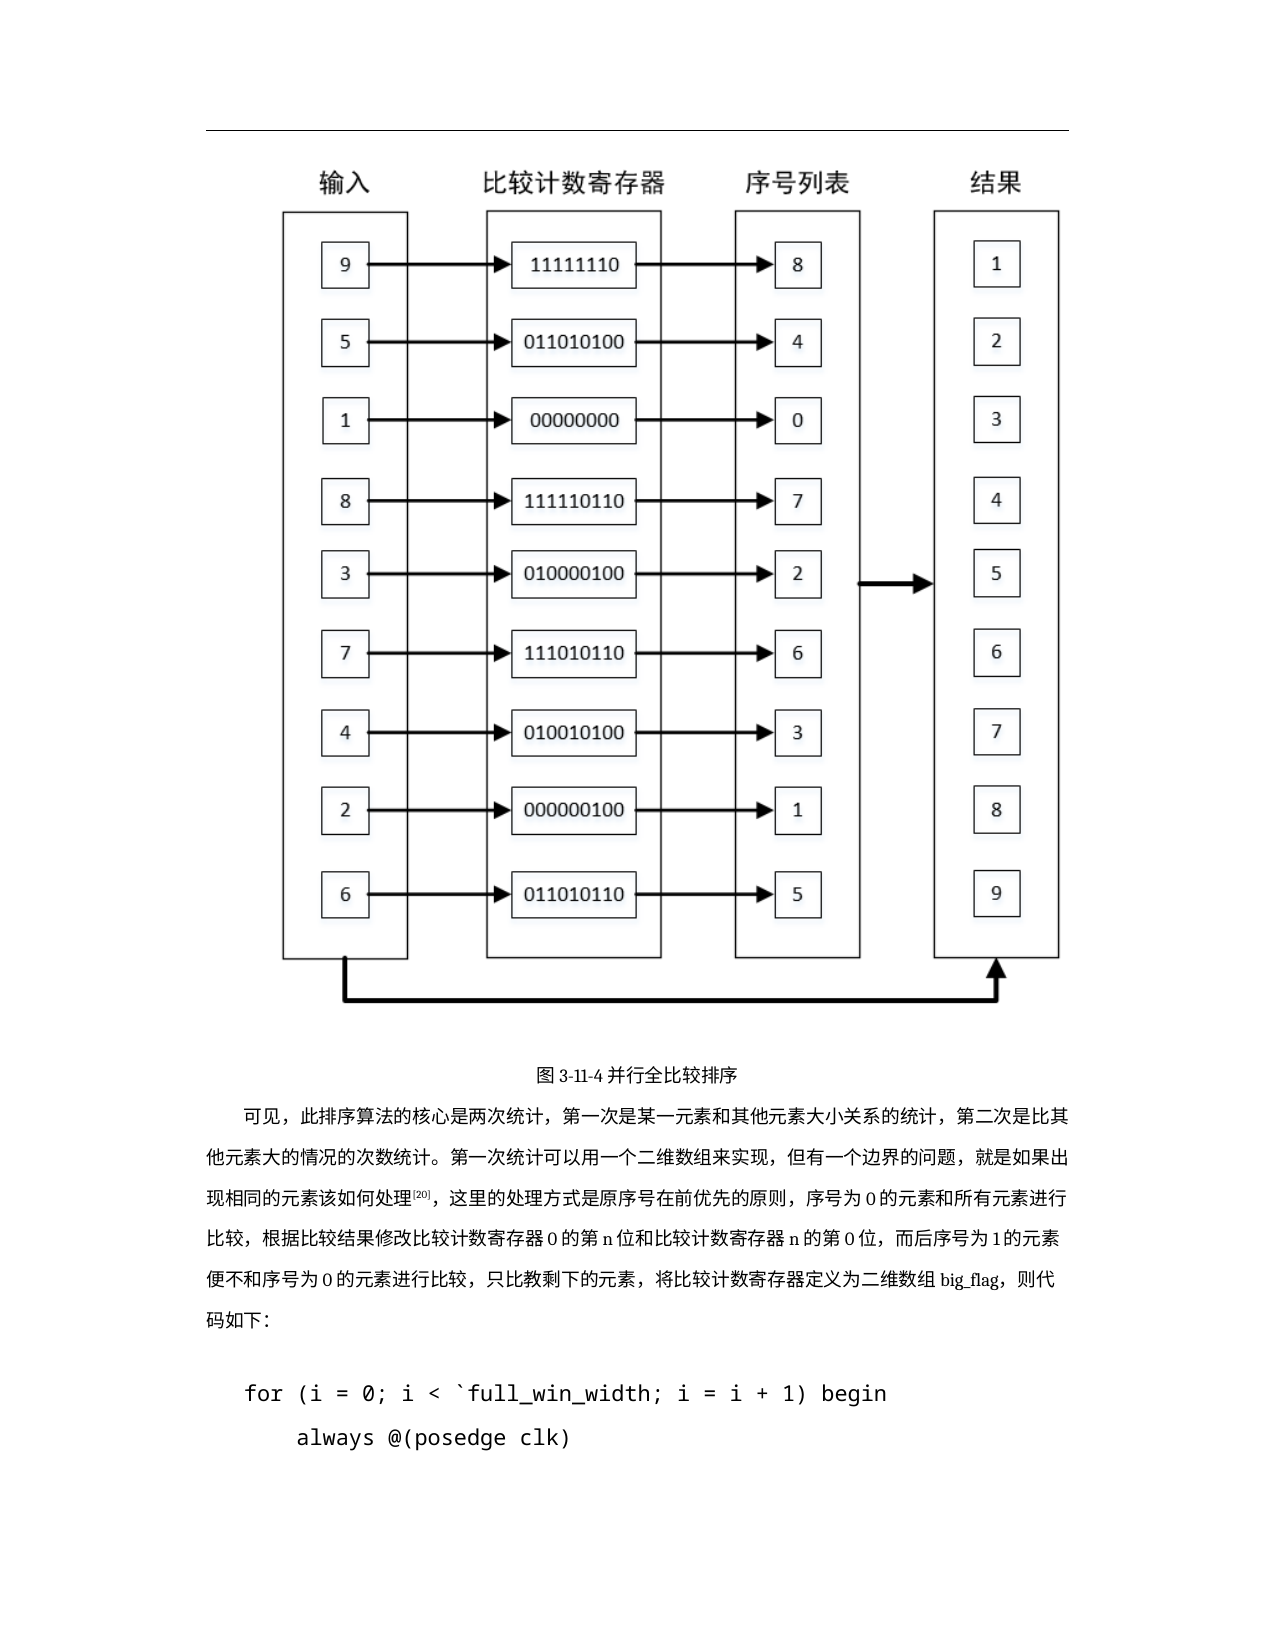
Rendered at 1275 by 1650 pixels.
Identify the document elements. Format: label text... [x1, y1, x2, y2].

picture [243, 162, 1119, 1048]
text 可见，此排序算法的核心是两次统计，第一次是某一元素和其他元素大小关系的统计，第二次是比其他元素大的情况的次数统计。第一次统计可以用一个二维数组来实现，但有一个边界的问题，就是如果出现相同的元素该如何处理[20]，这里的处理方式是原序号在前优先的原则，序号为0的元素和所有元素进行比较，根据比较结果修改比较计数寄存器0的第n位和比较计数寄存器n的第0位，而后序号为1的元素便不和序号为0的元素进行比较，只比教剩下的元素，将比较计数寄存器定义为二维数组big_flag，则代码如下： [206, 1102, 1069, 1333]
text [244, 1377, 1069, 1452]
